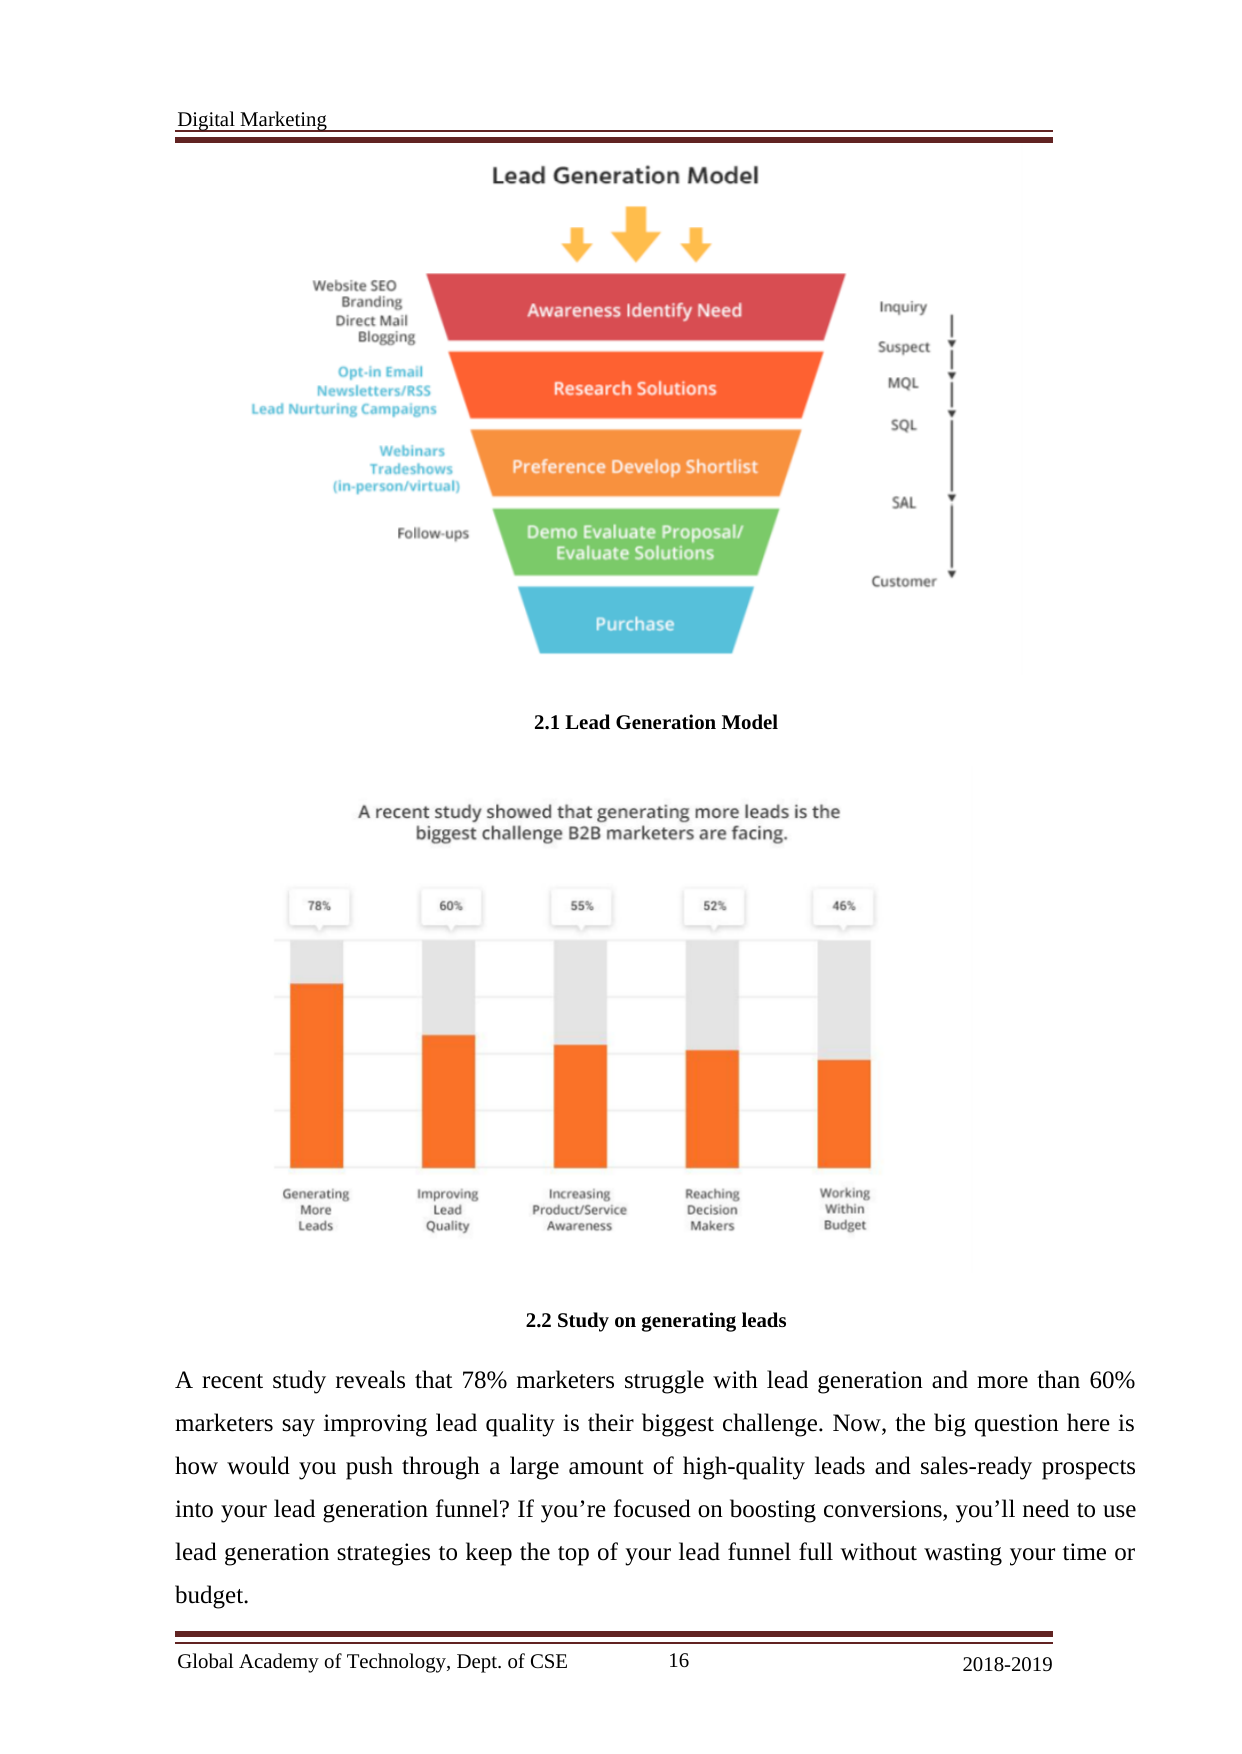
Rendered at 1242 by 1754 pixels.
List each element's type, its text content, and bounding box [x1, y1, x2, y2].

picture [175, 143, 1111, 675]
text 2.1 Lead Generation Model [175, 710, 1137, 734]
text A recent study reveals that 78% marketers struggle with lead generation and more than 60% marketers say improving lead quality is their biggest challenge. Now, the big question here is how would you push through a large amount of high-quality leads and sales-ready prospects into your lead generation funnel? If you’re focused on boosting conversions, you’ll need to use lead generation strategies to keep the top of your lead funnel full without wasting your time or budget. [175, 1365, 1137, 1609]
picture [175, 766, 1018, 1273]
text 2.2 Study on generating leads [175, 1308, 1137, 1332]
